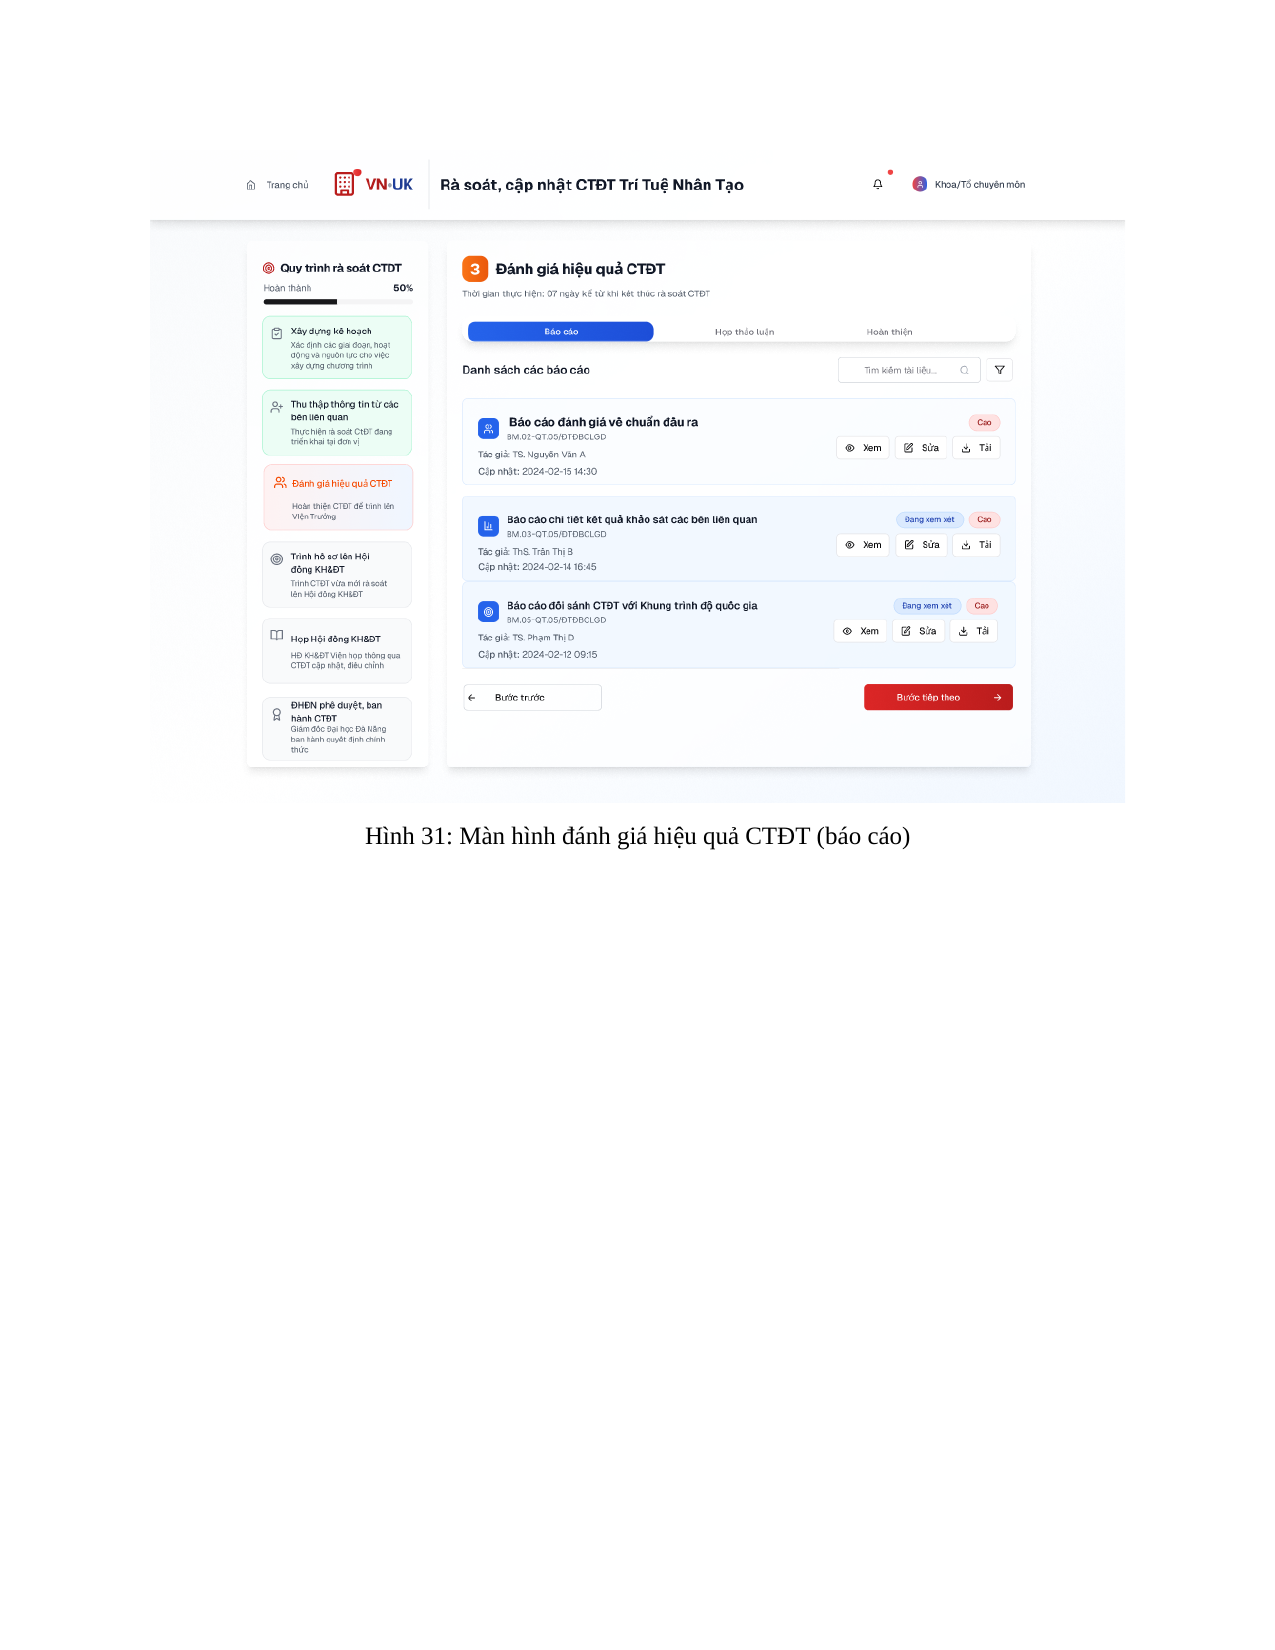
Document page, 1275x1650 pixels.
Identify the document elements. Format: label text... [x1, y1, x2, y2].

text Hình 31: Màn hình đánh giá hiệu quả CTĐT (báo cáo) [150, 821, 1125, 850]
picture [150, 150, 1125, 803]
